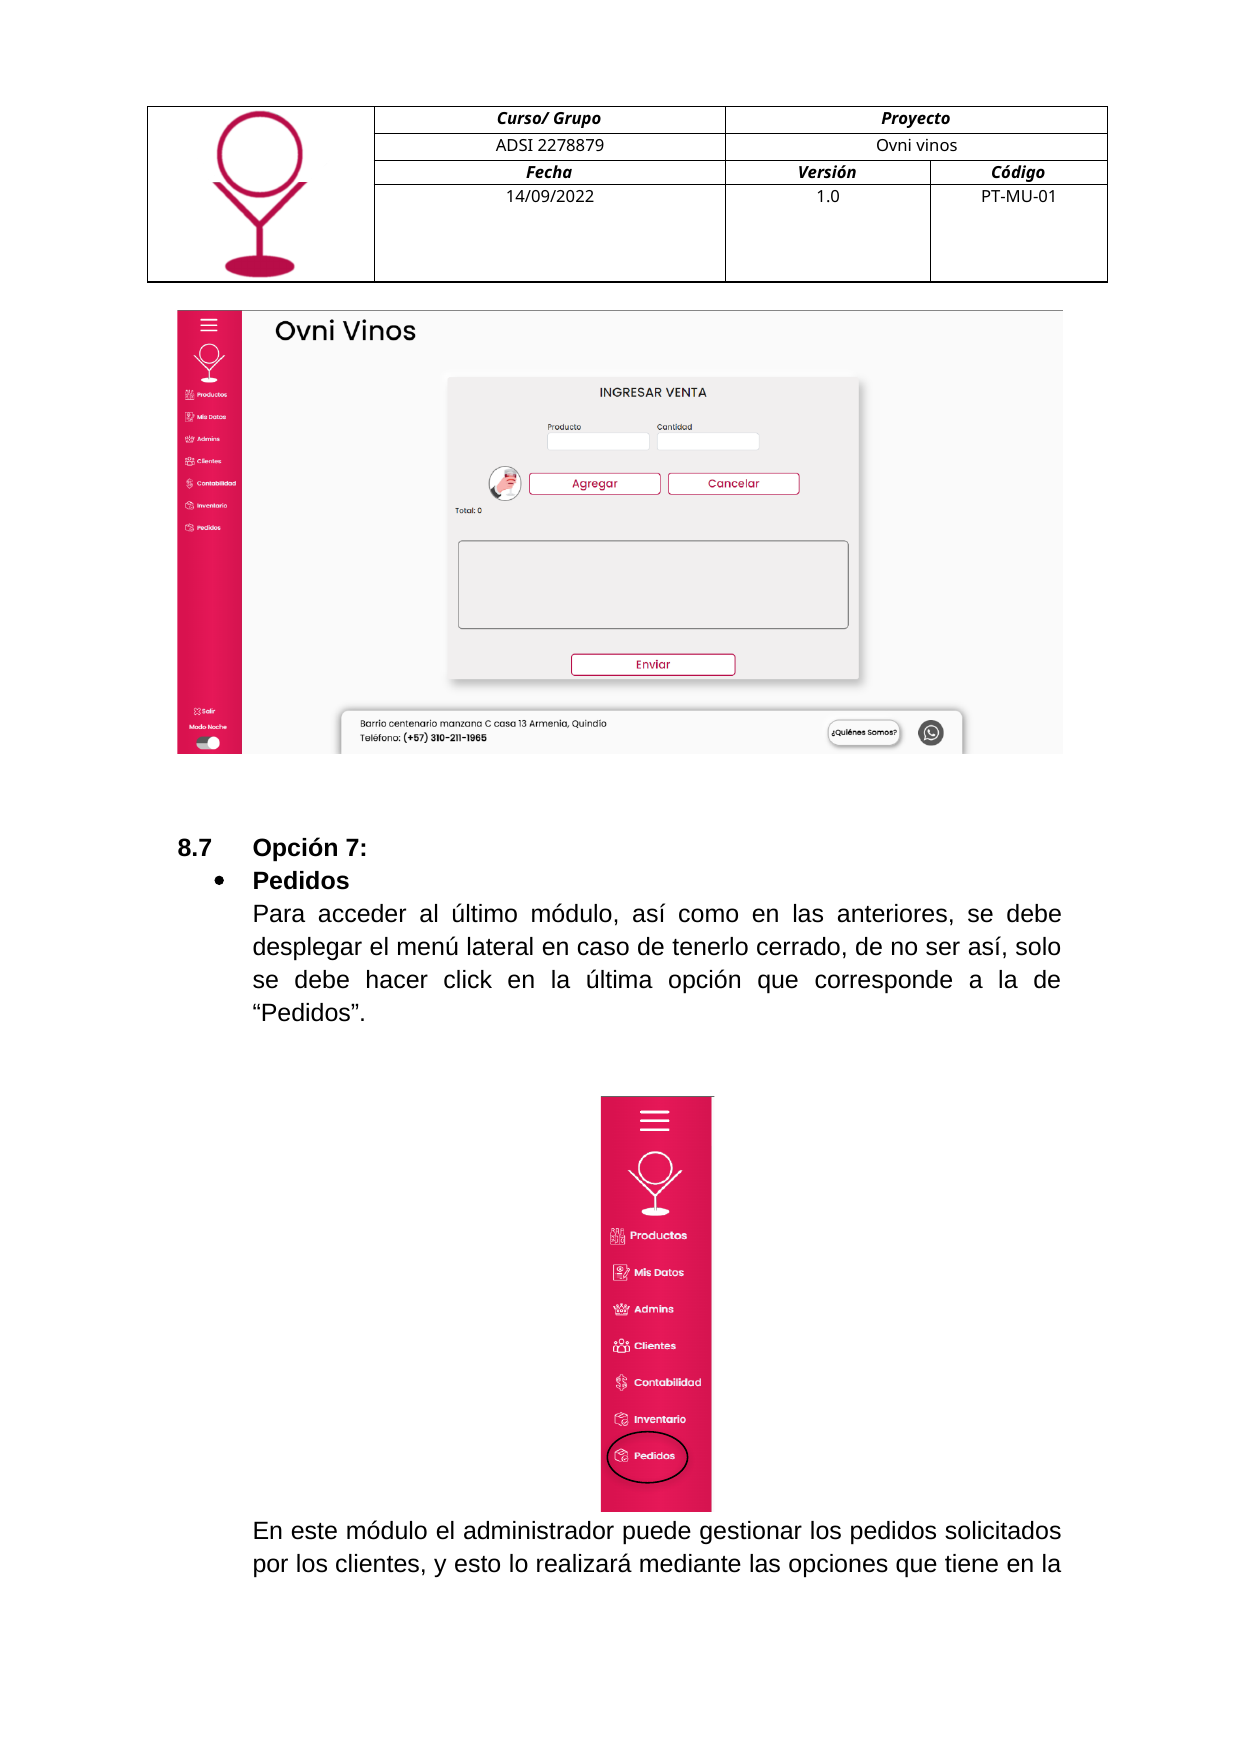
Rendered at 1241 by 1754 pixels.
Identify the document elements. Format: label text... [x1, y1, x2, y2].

list Pedidos [215, 866, 1063, 894]
subtitle 8.7 Opción 7: [177, 833, 1063, 861]
picture [600, 1096, 715, 1512]
list Para acceder al último módulo, así como en las anteriores, se debe desplegar el menú lateral en caso de tenerlo cerrado, de no ser así, solo se debe hacer click en la última opción que corresponde a la de “Pedidos”. [252, 899, 1063, 1027]
picture [177, 107, 344, 282]
picture [177, 310, 1063, 754]
